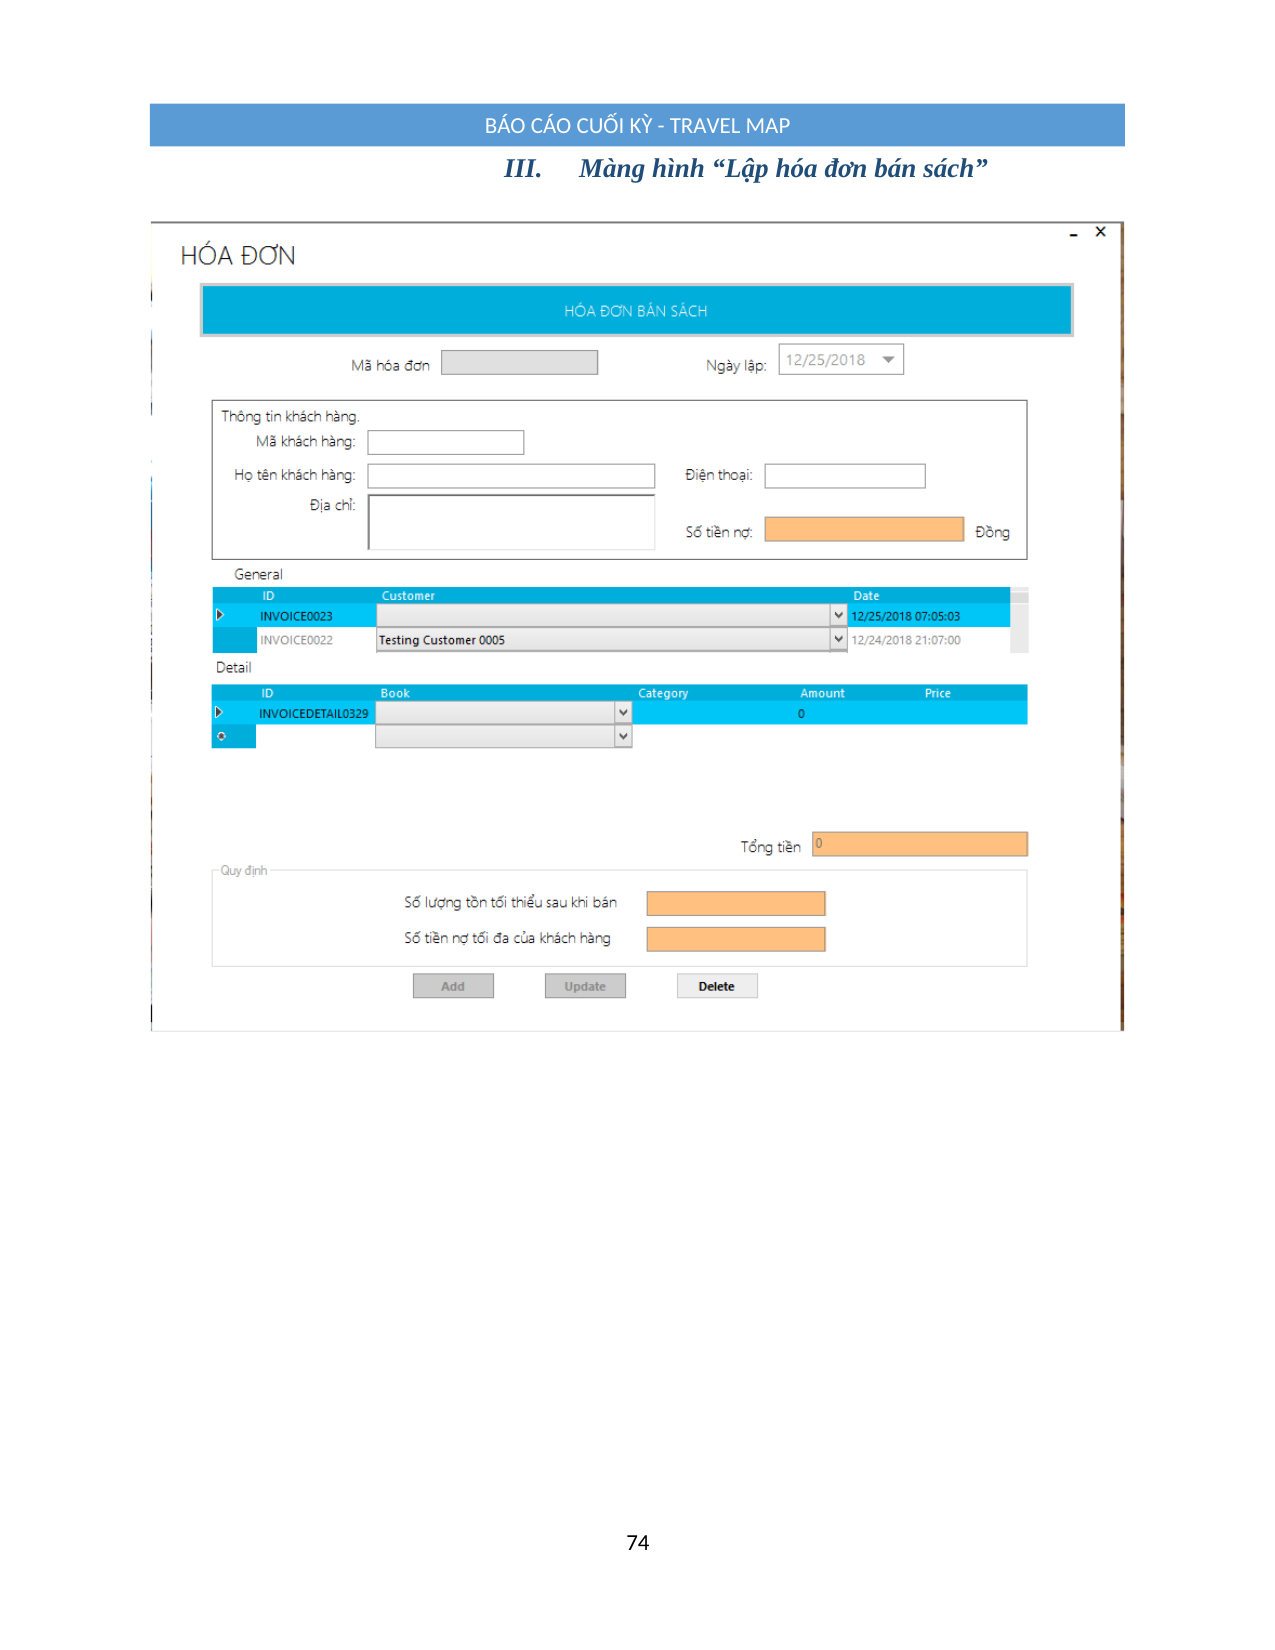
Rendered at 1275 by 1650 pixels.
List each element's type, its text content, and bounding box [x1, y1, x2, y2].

picture [150, 218, 1125, 1034]
subtitle Màng hình “Lập hóa đơn bán sách” [504, 147, 1125, 184]
